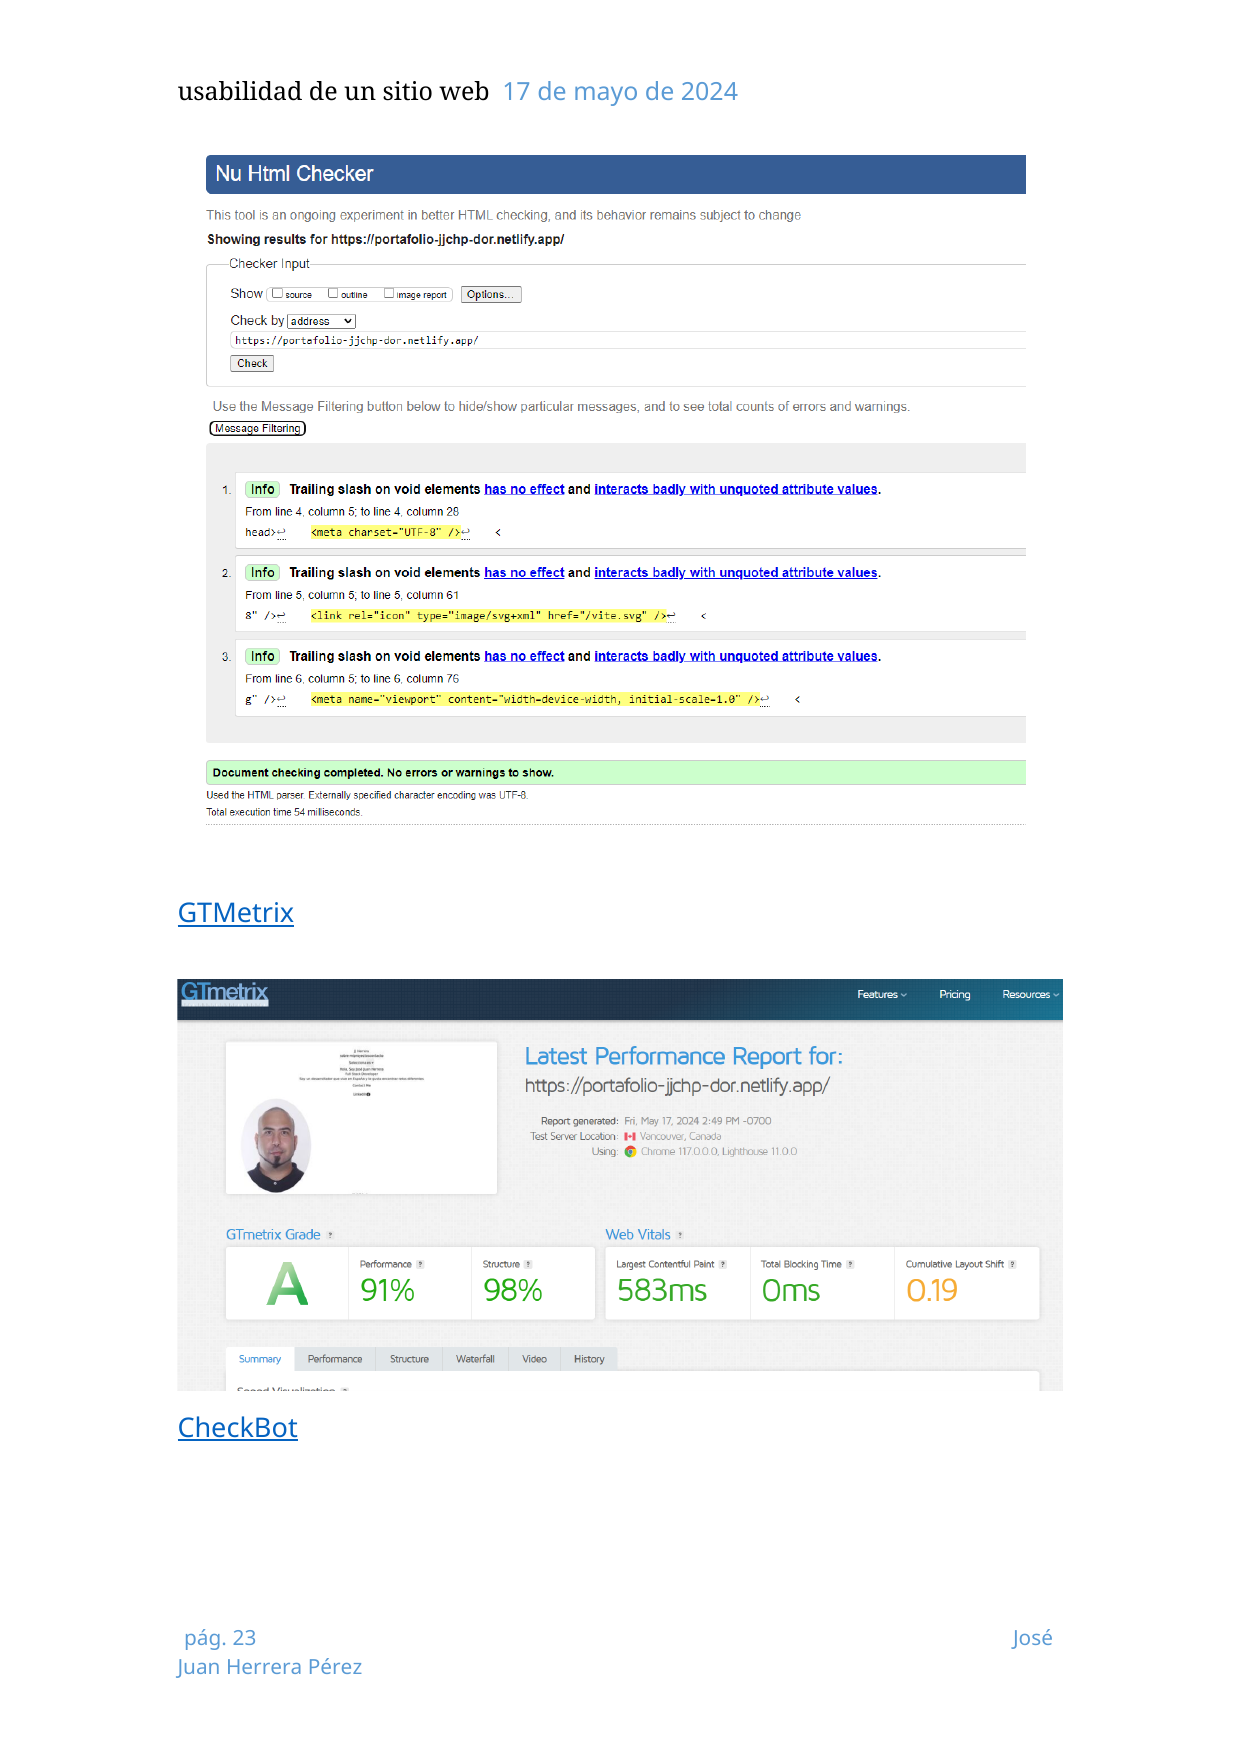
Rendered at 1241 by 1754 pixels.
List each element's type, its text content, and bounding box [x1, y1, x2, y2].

picture [177, 979, 1063, 1391]
subtitle CheckBot [177, 1408, 1063, 1445]
subtitle GTMetrix [177, 893, 1063, 930]
picture [188, 147, 1026, 837]
